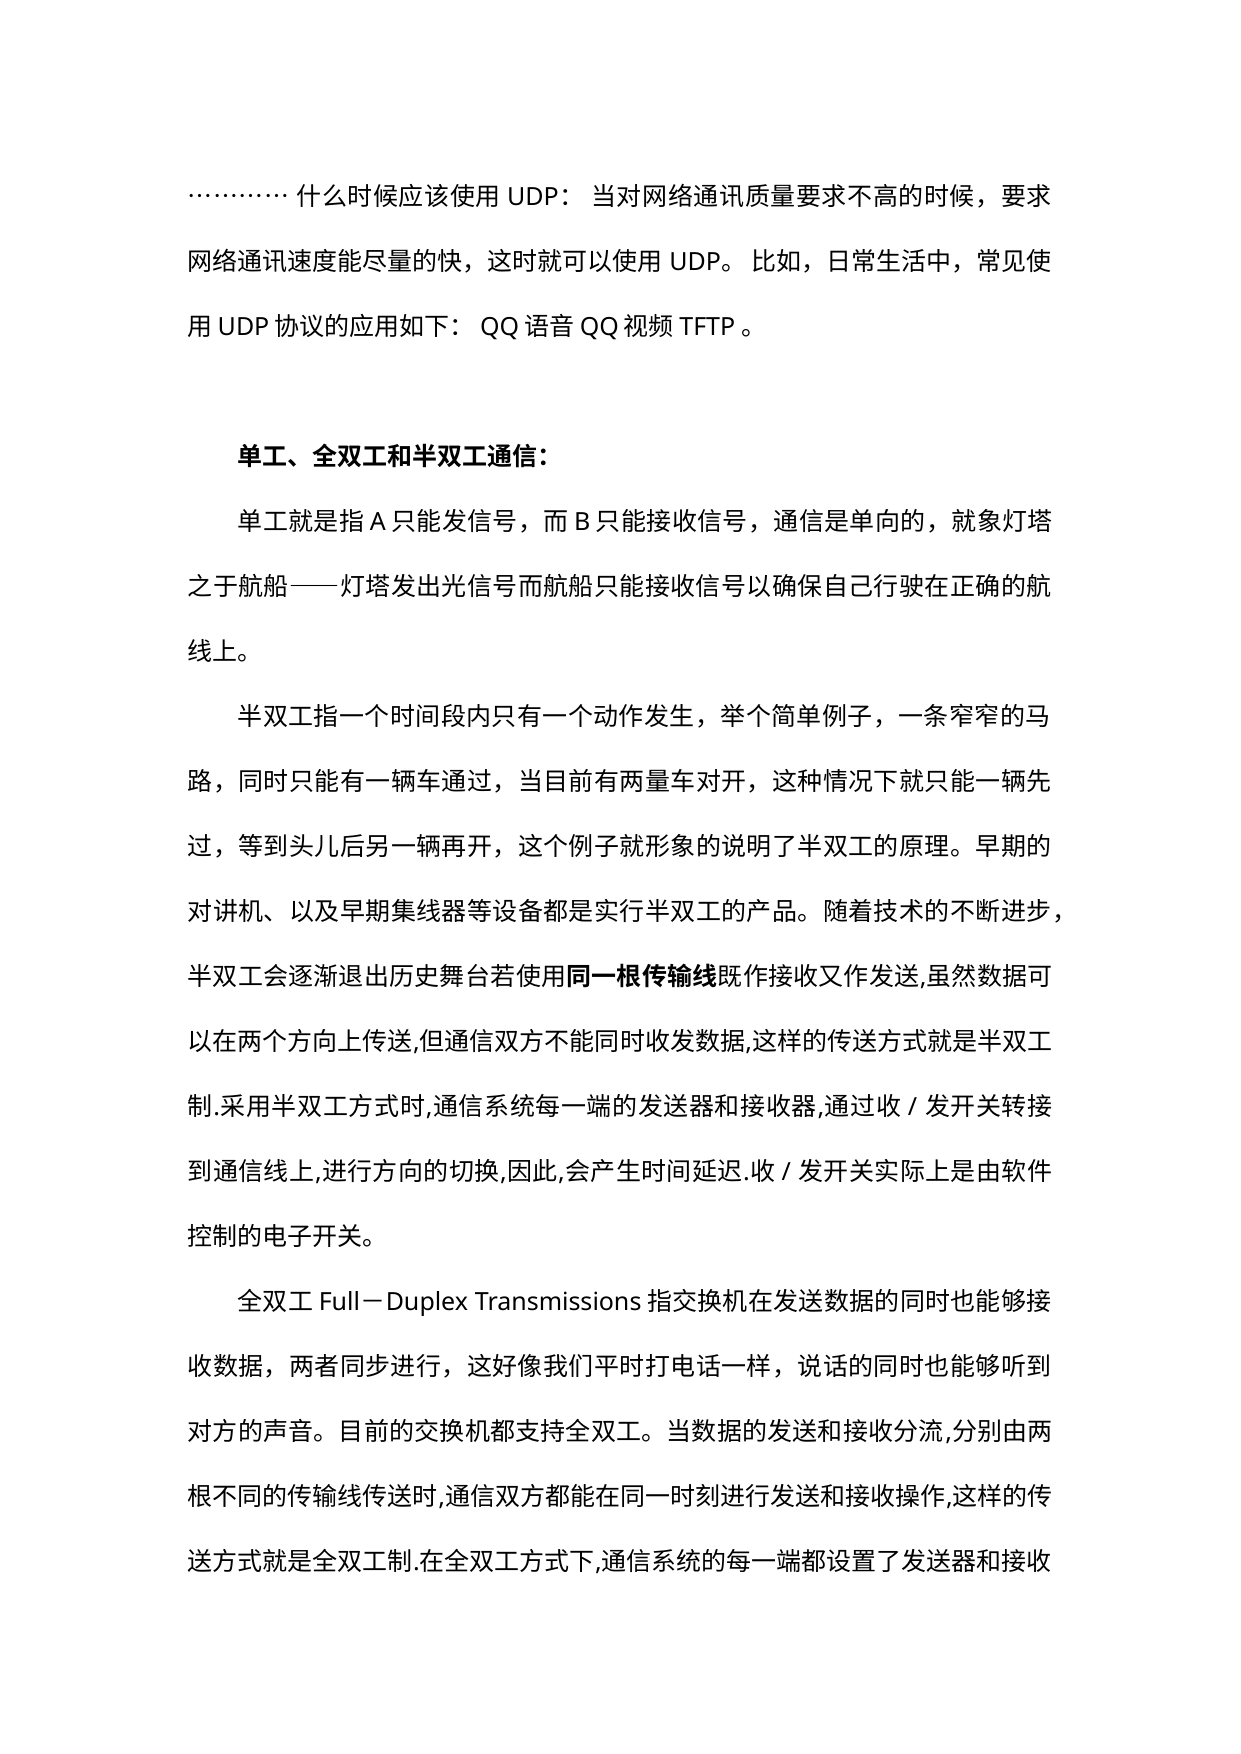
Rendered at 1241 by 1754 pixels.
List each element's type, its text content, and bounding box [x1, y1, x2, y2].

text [187, 162, 1053, 357]
text 单工、全双工和半双工通信： [187, 422, 1053, 487]
text 单工就是指A只能发信号，而B只能接收信号，通信是单向的，就象灯塔之于航船——灯塔发出光信号而航船只能接收信号以确保自己行驶在正确的航线上。 [187, 487, 1053, 682]
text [187, 1267, 1053, 1592]
text 半双工指一个时间段内只有一个动作发生，举个简单例子，一条窄窄的马路，同时只能有一辆车通过，当目前有两量车对开，这种情况下就只能一辆先过，等到头儿后另一辆再开，这个例子就形象的说明了半双工的原理。早期的对讲机、以及早期集线器等设备都是实行半双工的产品。随着技术的不断进步，半双工会逐渐退出历史舞台若使用同一根传输线既作接收又作发送,虽然数据可以在两个方向上传送,但通信双方不能同时收发数据,这样的传送方式就是半双工制.采用半双工方式时,通信系统每一端的发送器和接收器,通过收 / 发开关转接到通信线上,进行方向的切换,因此,会产生时间延迟.收 / 发开关实际上是由软件控制的电子开关。 [187, 682, 1053, 1267]
